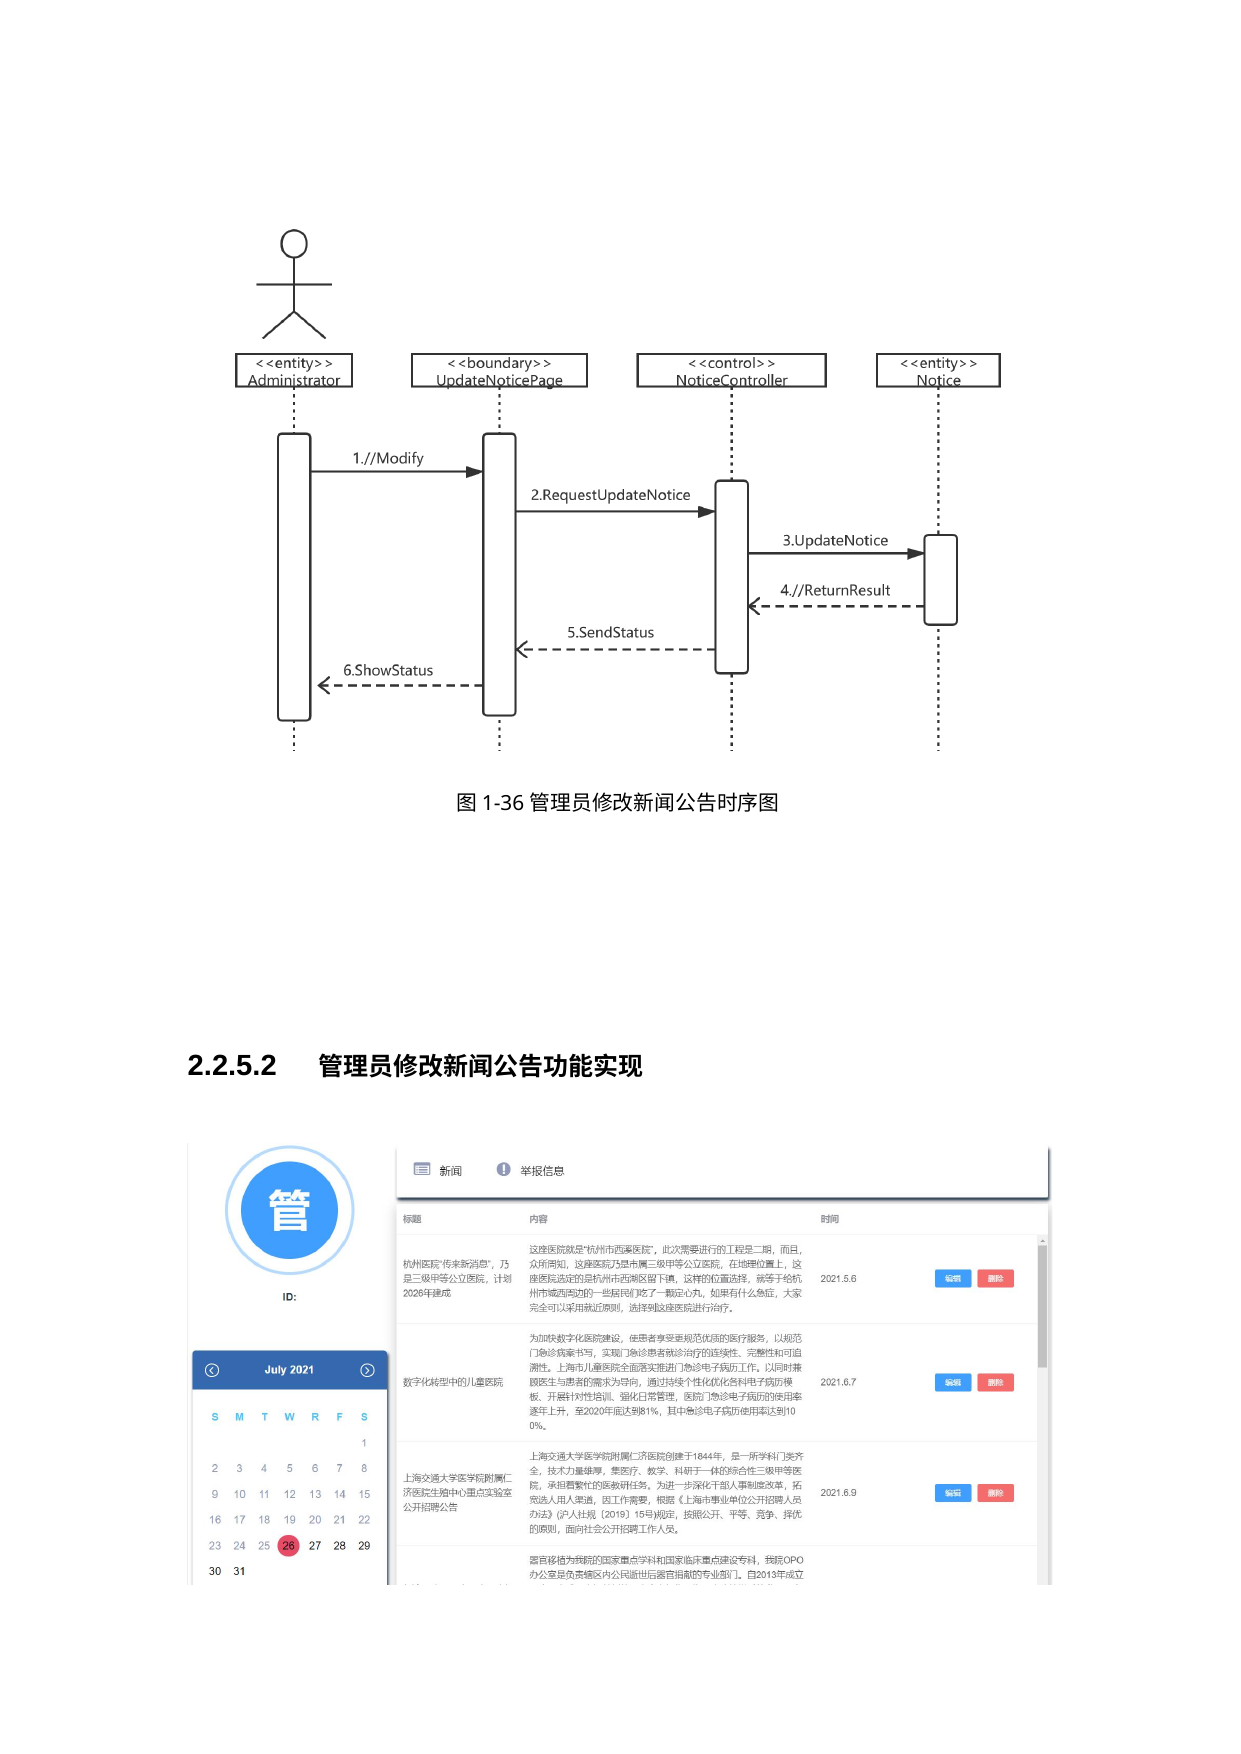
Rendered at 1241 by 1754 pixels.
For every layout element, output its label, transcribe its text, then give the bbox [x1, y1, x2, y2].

picture [187, 1143, 1053, 1585]
subtitle 管理员修改新闻公告功能实现 [187, 1032, 1053, 1097]
picture [209, 203, 1027, 778]
